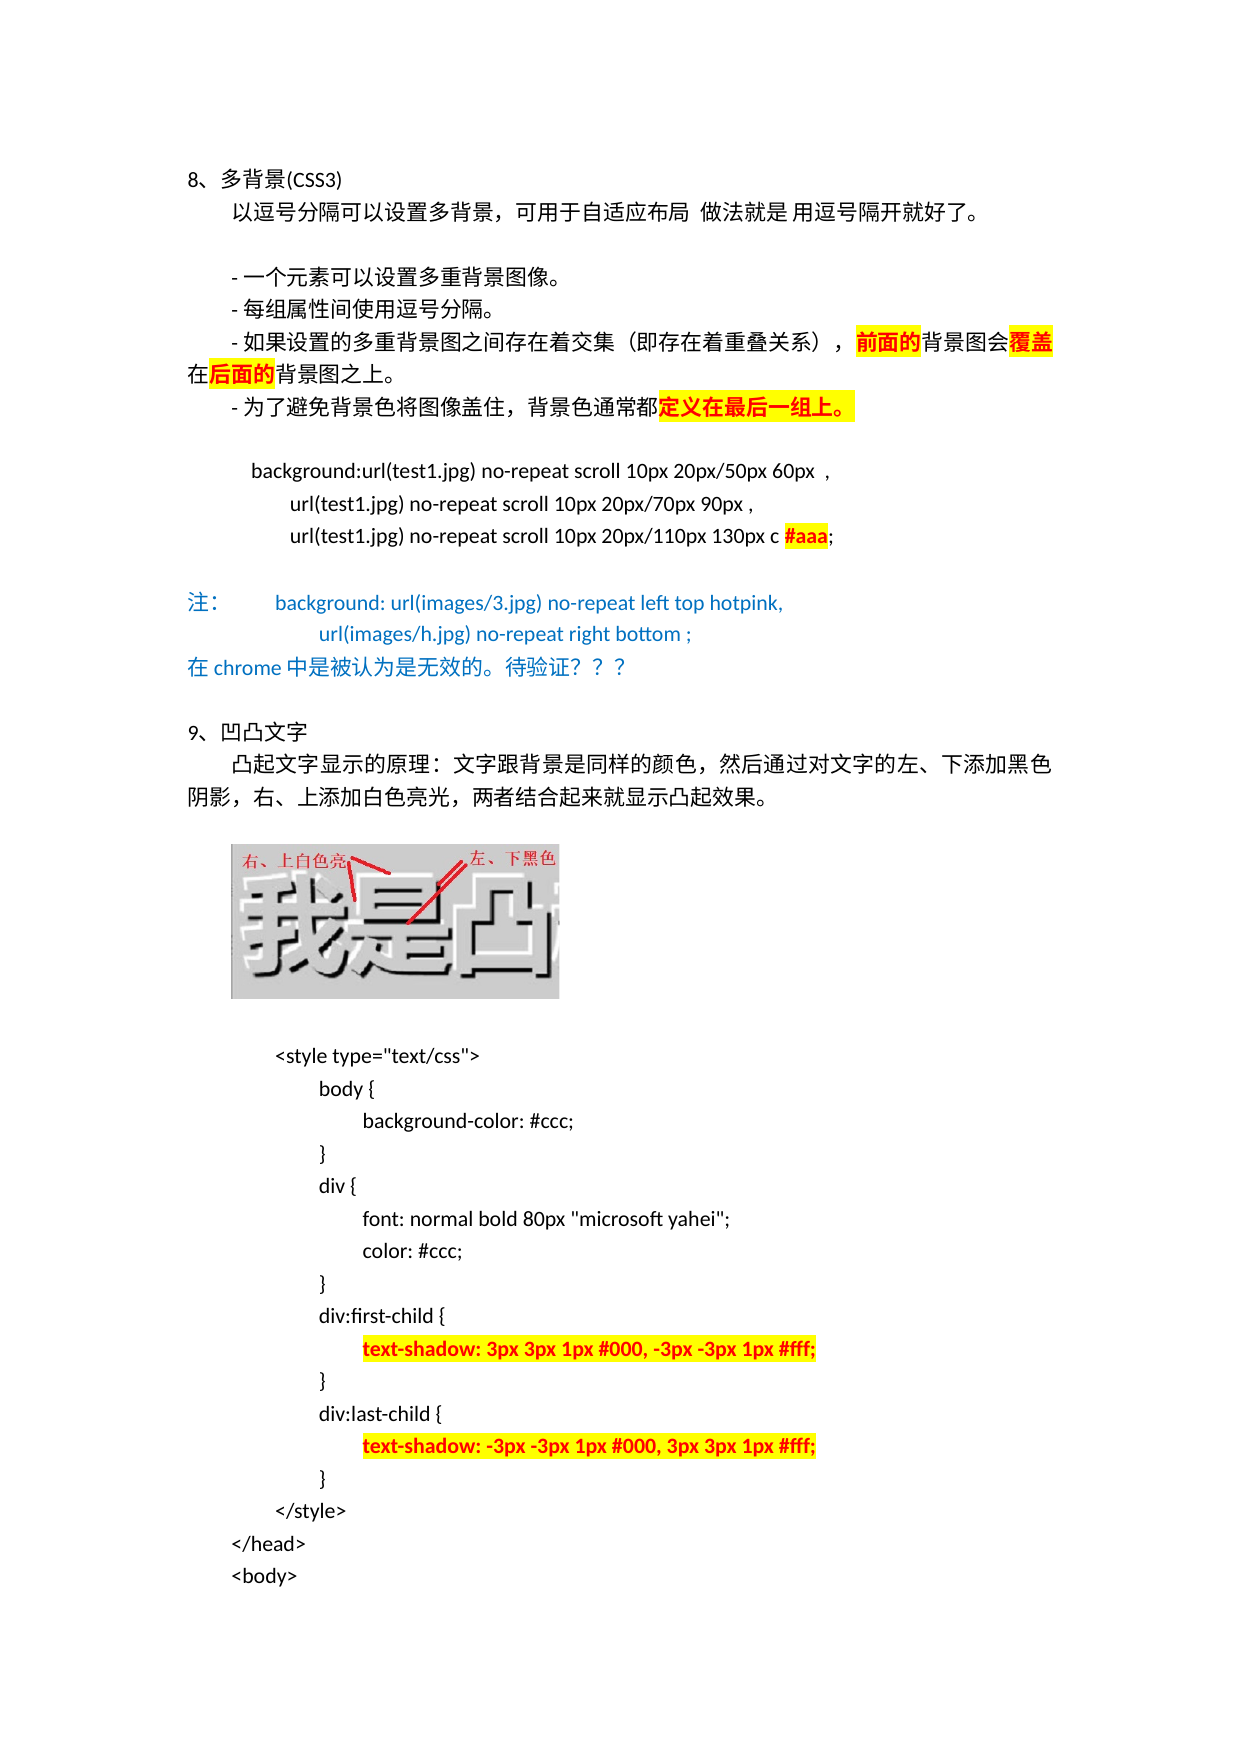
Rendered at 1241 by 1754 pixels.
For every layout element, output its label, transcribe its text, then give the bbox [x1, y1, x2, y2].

text <body> [187, 1559, 1053, 1592]
text - 为了避免背景色将图像盖住，背景色通常都定义在最后一组上。 [187, 389, 1053, 422]
text url(test1.jpg) no-repeat scroll 10px 20px/70px 90px , [187, 487, 1053, 519]
text </style> [187, 1494, 1053, 1527]
text 注： background: url(images/3.jpg) no-repeat left top hotpink, [187, 584, 1053, 617]
text text-shadow: -3px -3px 1px #000, 3px 3px 1px #fff; [187, 1429, 1053, 1462]
text background-color: #ccc; [187, 1104, 1053, 1137]
text 凸起文字显示的原理：文字跟背景是同样的颜色，然后通过对文字的左、下添加黑色阴影，右、上添加白色亮光，两者结合起来就显示凸起效果。 [187, 747, 1053, 812]
picture [231, 844, 560, 999]
text 9、凹凸文字 [187, 714, 1053, 747]
text <style type="text/css"> [187, 1039, 1053, 1072]
text } [187, 1364, 1053, 1397]
text 在chrome中是被认为是无效的。待验证？？？ [187, 649, 1053, 682]
text text-shadow: 3px 3px 1px #000, -3px -3px 1px #fff; [187, 1332, 1053, 1364]
text body { [187, 1072, 1053, 1104]
text div { [187, 1169, 1053, 1202]
text div:last-child { [187, 1397, 1053, 1429]
text 以逗号分隔可以设置多背景，可用于自适应布局 做法就是 用逗号隔开就好了。 [187, 194, 1053, 227]
text background:url(test1.jpg) no-repeat scroll 10px 20px/50px 60px , [187, 454, 1053, 487]
text - 每组属性间使用逗号分隔。 [187, 292, 1053, 324]
text font: normal bold 80px "microsoft yahei"; [187, 1202, 1053, 1234]
text } [187, 1267, 1053, 1299]
text url(images/h.jpg) no-repeat right bottom ; [187, 617, 1053, 649]
text color: #ccc; [187, 1234, 1053, 1267]
text } [187, 1462, 1053, 1494]
text </head> [187, 1527, 1053, 1559]
text - 一个元素可以设置多重背景图像。 [187, 259, 1053, 292]
text } [187, 1137, 1053, 1169]
text div:first-child { [187, 1299, 1053, 1332]
text url(test1.jpg) no-repeat scroll 10px 20px/110px 130px c #aaa; [187, 519, 1053, 552]
text 8、多背景(CSS3) [187, 162, 1053, 194]
text - 如果设置的多重背景图之间存在着交集（即存在着重叠关系），前面的背景图会覆盖在后面的背景图之上。 [187, 324, 1053, 389]
